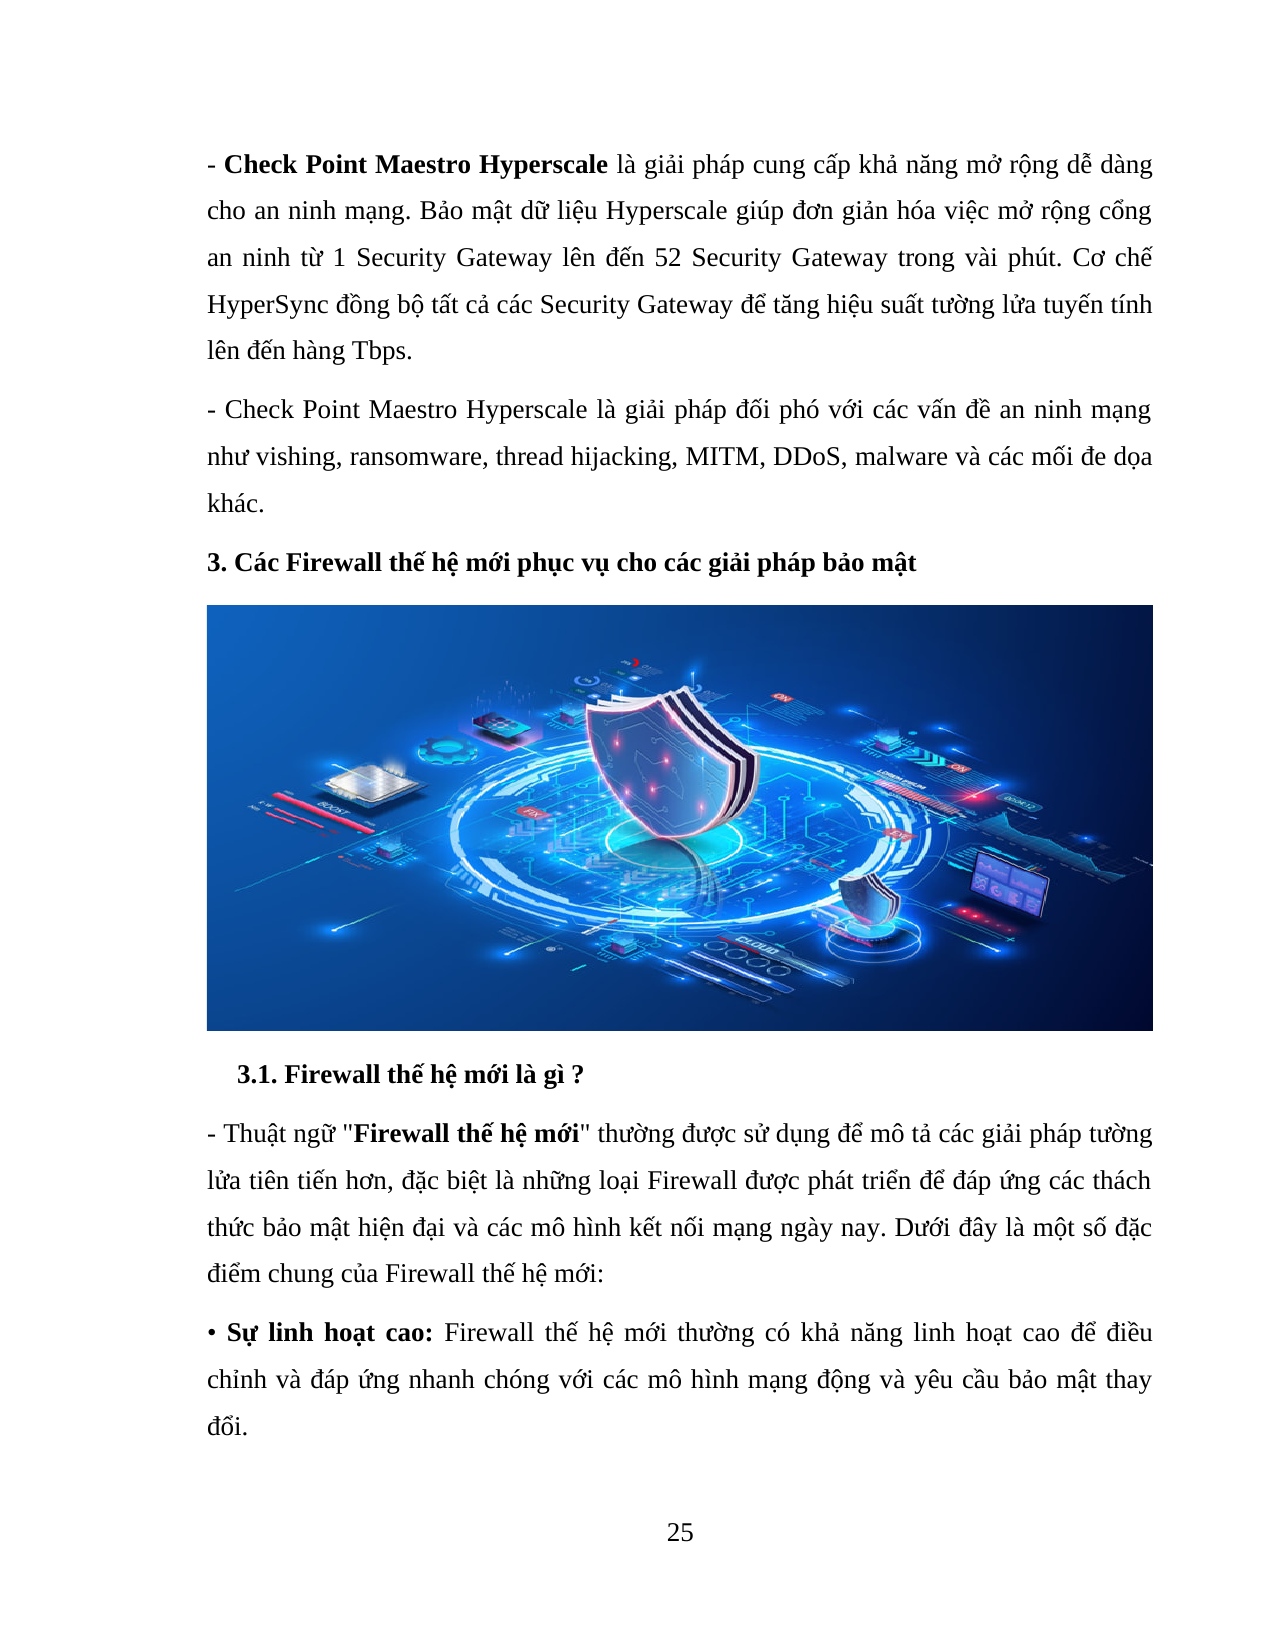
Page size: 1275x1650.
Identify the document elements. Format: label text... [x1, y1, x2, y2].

text • Sự linh hoạt cao: Firewall thế hệ mới thường có khả năng linh hoạt cao để điều chỉnh và đáp ứng nhanh chóng với các mô hình mạng động và yêu cầu bảo mật thay đổi. [207, 1317, 1154, 1441]
text - Thuật ngữ "Firewall thế hệ mới" thường được sử dụng để mô tả các giải pháp tường lửa tiên tiến hơn, đặc biệt là những loại Firewall được phát triển để đáp ứng các thách thức bảo mật hiện đại và các mô hình kết nối mạng ngày nay. Dưới đây là một số đặc điểm chung của Firewall thế hệ mới: [207, 1117, 1154, 1288]
text - Check Point Maestro Hyperscale là giải pháp đối phó với các vấn đề an ninh mạng như vishing, ransomware, thread hijacking, MITM, DDoS, malware và các mối đe dọa khác. [207, 393, 1154, 518]
text Các Firewall thế hệ mới phục vụ cho các giải pháp bảo mật [207, 546, 1154, 577]
text Firewall thế hệ mới là gì ? [237, 1058, 1154, 1089]
text - Check Point Maestro Hyperscale là giải pháp cung cấp khả năng mở rộng dễ dàng cho an ninh mạng. Bảo mật dữ liệu Hyperscale giúp đơn giản hóa việc mở rộng cổng an ninh từ 1 Security Gateway lên đến 52 Security Gateway trong vài phút. Cơ chế HyperSync đồng bộ tất cả các Security Gateway để tăng hiệu suất tường lửa tuyến tính lên đến hàng Tbps. [207, 148, 1154, 366]
picture [206, 605, 1153, 1031]
